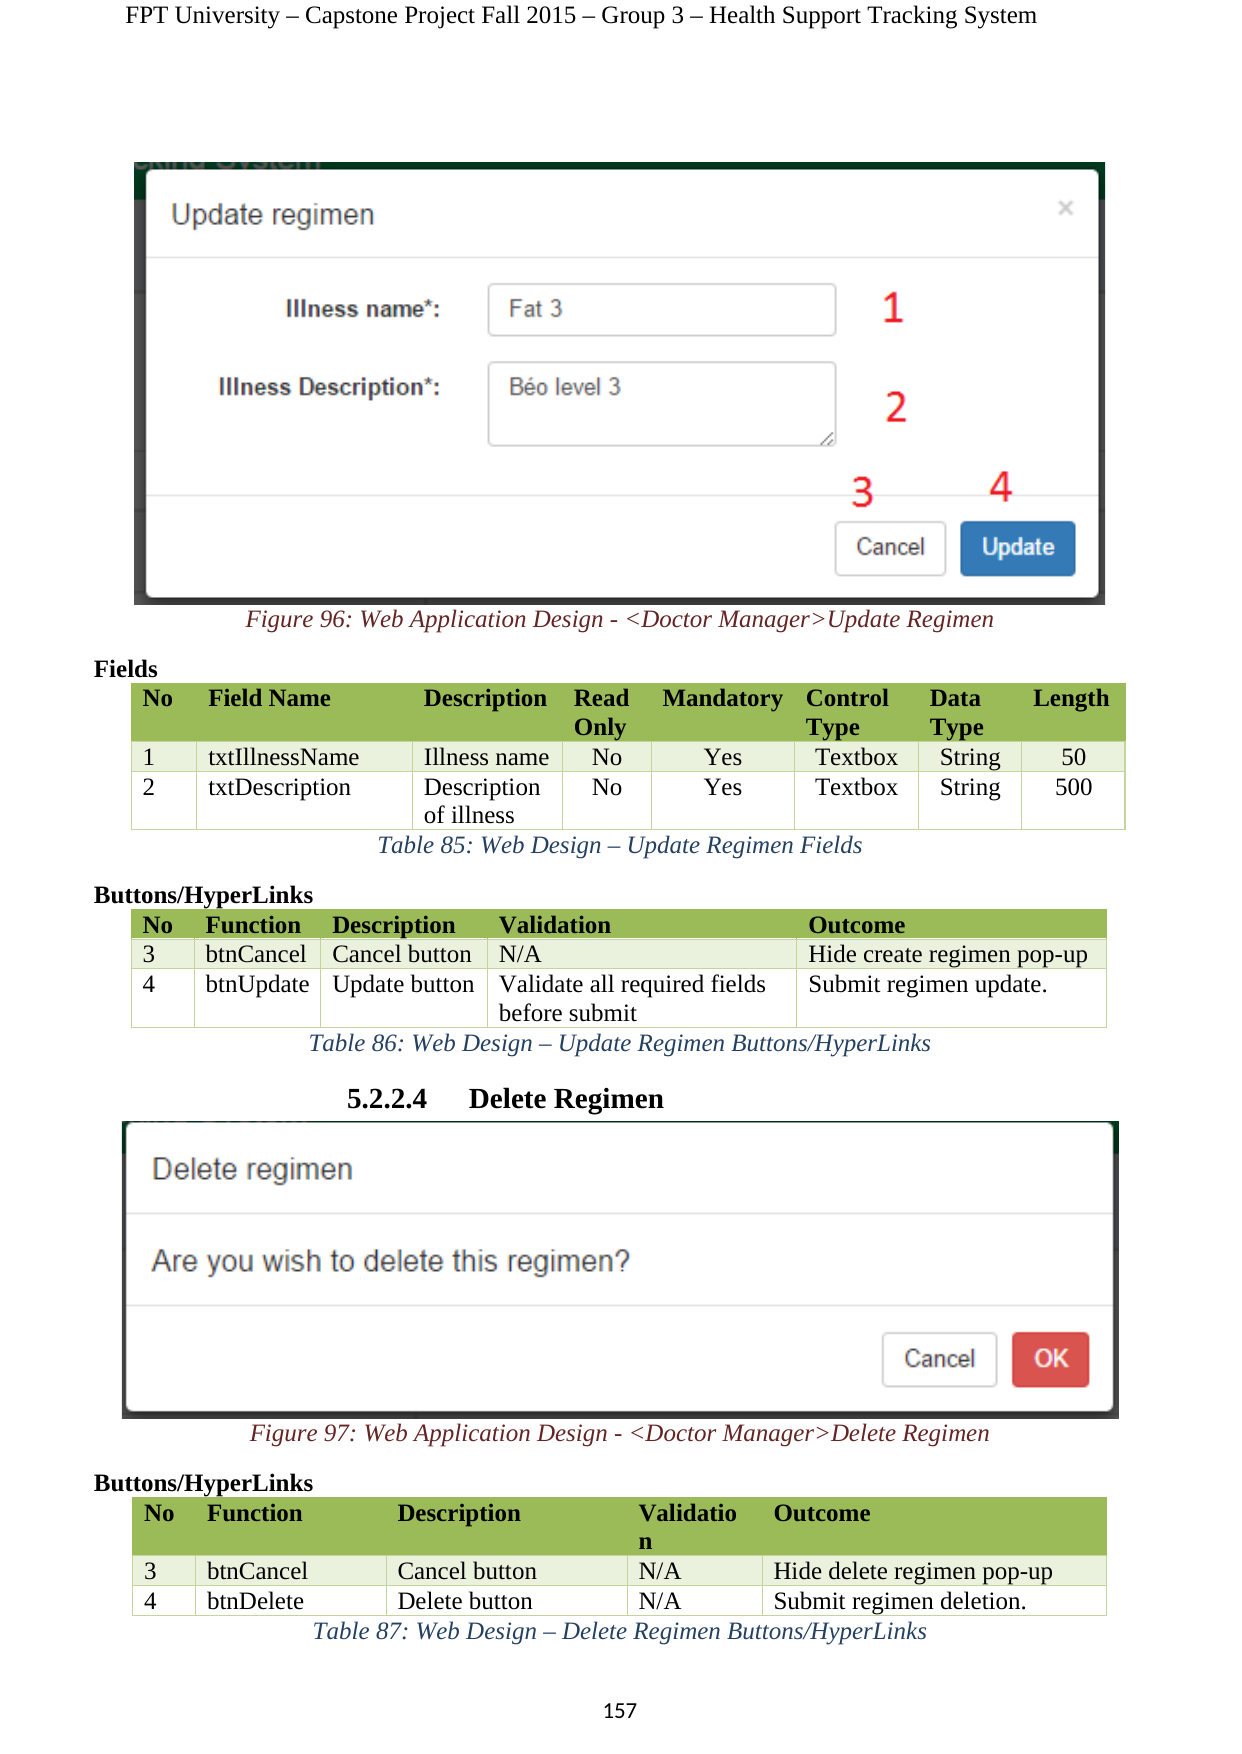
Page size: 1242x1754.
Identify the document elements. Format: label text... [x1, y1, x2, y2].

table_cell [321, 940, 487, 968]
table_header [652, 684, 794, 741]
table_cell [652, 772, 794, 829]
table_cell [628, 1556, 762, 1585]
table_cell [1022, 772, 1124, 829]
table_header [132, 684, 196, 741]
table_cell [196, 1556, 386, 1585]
text Figure 96: Web Application Design - <Doctor Manager>Update Regimen [94, 604, 1146, 633]
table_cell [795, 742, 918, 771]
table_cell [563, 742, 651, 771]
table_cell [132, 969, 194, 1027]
subtitle Delete Regimen [347, 1082, 1146, 1115]
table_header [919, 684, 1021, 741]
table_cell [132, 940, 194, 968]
text Table 87: Web Design – Delete Regimen Buttons/HyperLinks [94, 1616, 1146, 1644]
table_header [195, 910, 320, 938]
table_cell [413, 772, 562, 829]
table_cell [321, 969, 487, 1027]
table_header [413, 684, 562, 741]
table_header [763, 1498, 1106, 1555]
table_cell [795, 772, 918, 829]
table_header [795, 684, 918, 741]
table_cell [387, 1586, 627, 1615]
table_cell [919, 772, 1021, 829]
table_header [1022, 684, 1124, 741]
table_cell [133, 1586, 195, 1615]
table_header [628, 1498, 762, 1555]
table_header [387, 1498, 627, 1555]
picture [134, 162, 1106, 605]
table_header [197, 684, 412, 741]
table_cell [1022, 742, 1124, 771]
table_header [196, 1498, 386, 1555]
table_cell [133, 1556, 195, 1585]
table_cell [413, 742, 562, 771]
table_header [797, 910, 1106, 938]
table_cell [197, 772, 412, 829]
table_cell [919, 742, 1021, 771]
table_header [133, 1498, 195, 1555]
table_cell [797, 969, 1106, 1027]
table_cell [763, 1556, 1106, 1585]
picture [121, 1121, 1119, 1419]
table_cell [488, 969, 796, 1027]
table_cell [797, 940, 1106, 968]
text Figure 97: Web Application Design - <Doctor Manager>Delete Regimen [94, 1418, 1146, 1447]
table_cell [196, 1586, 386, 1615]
text Buttons/HyperLinks [94, 1468, 1146, 1497]
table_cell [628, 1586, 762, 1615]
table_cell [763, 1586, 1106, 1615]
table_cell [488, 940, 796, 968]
text Buttons/HyperLinks [94, 880, 1146, 909]
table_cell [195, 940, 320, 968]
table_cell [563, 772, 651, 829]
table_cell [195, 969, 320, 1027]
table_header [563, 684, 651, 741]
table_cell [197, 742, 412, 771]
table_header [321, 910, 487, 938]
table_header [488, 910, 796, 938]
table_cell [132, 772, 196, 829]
text Fields [94, 654, 1146, 682]
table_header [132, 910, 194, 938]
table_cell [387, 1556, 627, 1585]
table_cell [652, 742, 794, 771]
text Table 85: Web Design – Update Regimen Fields [94, 830, 1146, 859]
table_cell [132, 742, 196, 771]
text Table 86: Web Design – Update Regimen Buttons/HyperLinks [94, 1028, 1146, 1057]
